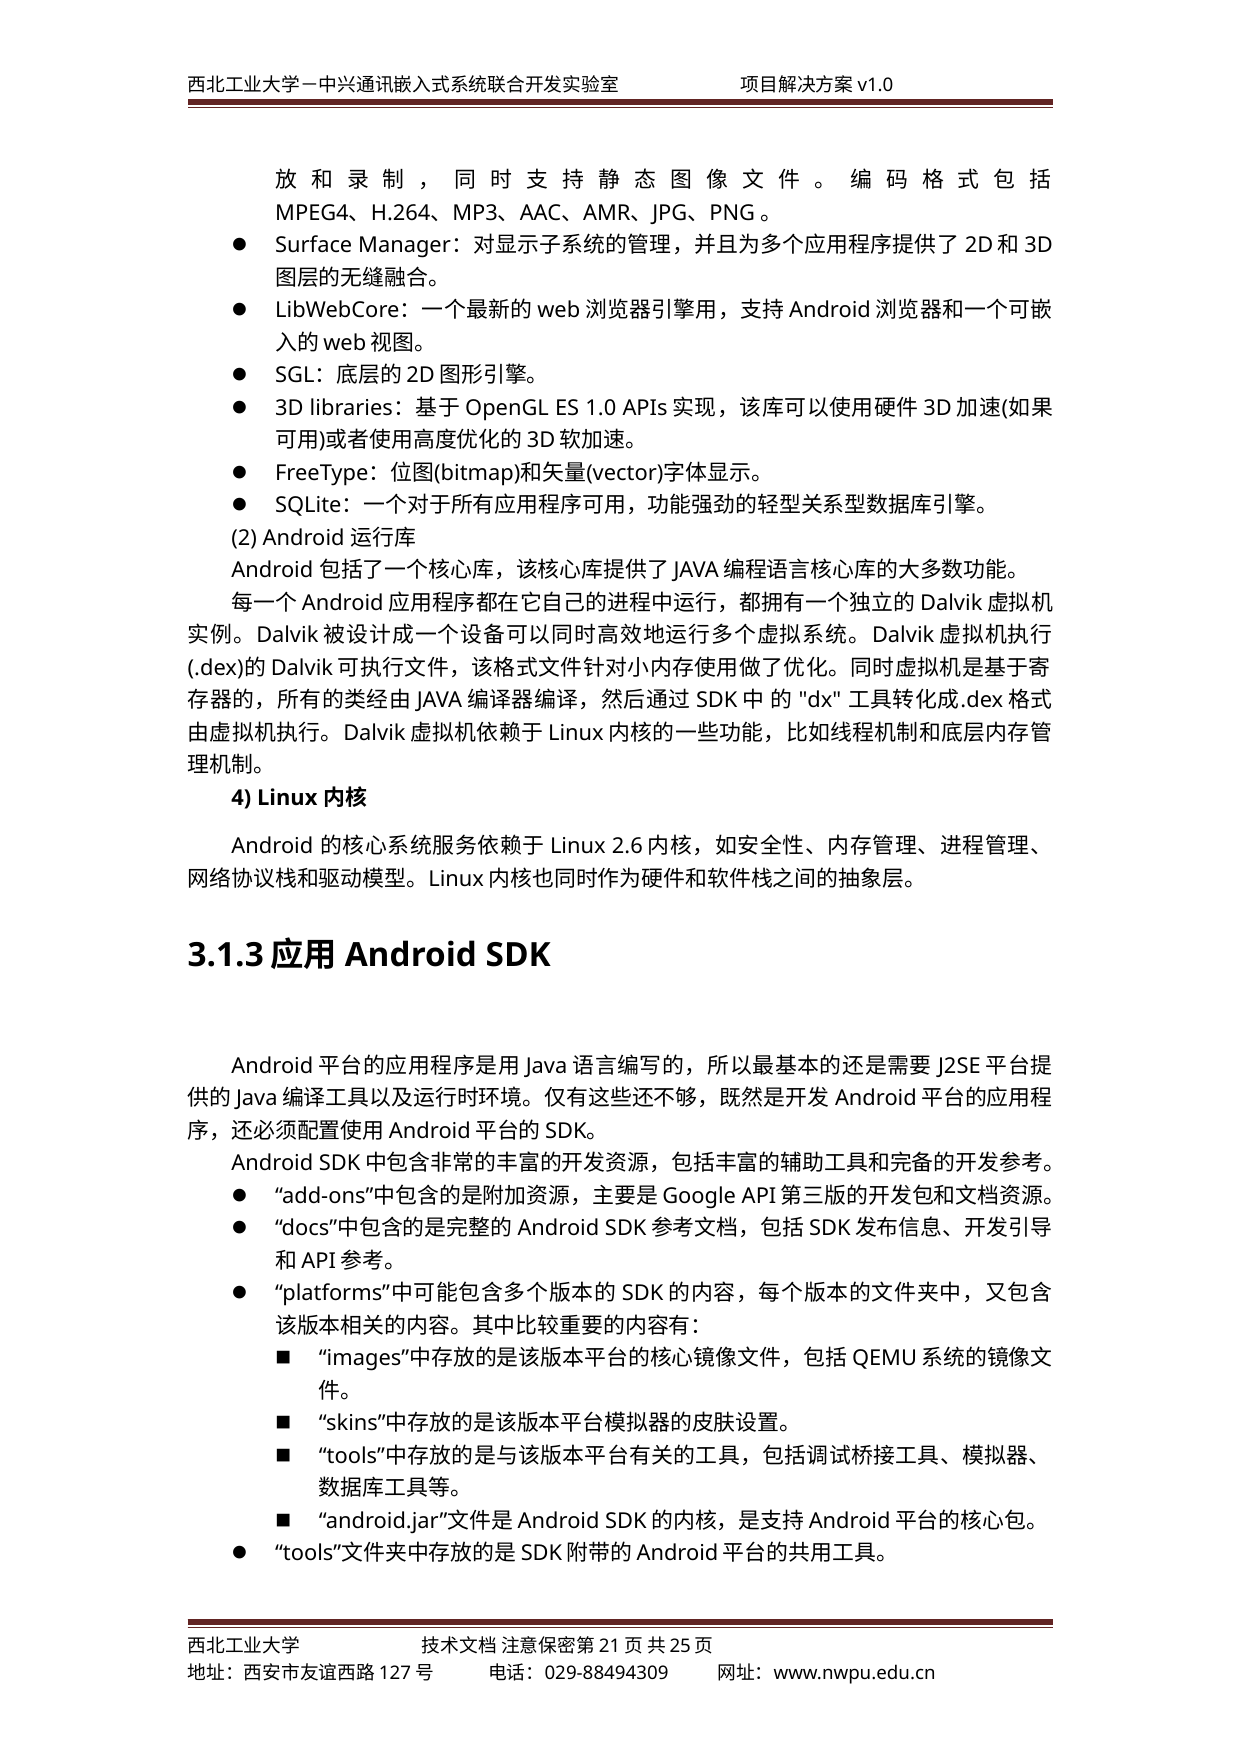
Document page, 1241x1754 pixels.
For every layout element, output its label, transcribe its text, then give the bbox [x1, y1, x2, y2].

list “skins”中存放的是该版本平台模拟器的皮肤设置。 [275, 1405, 1053, 1437]
list “docs”中包含的是完整的Android SDK参考文档，包括SDK发布信息、开发引导和API参考。 [231, 1210, 1053, 1275]
list SQLite：一个对于所有应用程序可用，功能强劲的轻型关系型数据库引擎。 [231, 487, 1053, 519]
text Android 包括了一个核心库，该核心库提供了JAVA编程语言核心库的大多数功能。 [187, 552, 1053, 584]
list SGL：底层的2D图形引擎。 [231, 357, 1053, 389]
list LibWebCore：一个最新的web浏览器引擎用，支持Android浏览器和一个可嵌入的web视图。 [231, 292, 1053, 357]
text Android SDK中包含非常的丰富的开发资源，包括丰富的辅助工具和完备的开发参考。 [187, 1145, 1053, 1177]
list “tools”文件夹中存放的是SDK附带的Android平台的共用工具。 [231, 1535, 1053, 1567]
list “images”中存放的是该版本平台的核心镜像文件，包括QEMU系统的镜像文件。 [275, 1340, 1053, 1405]
list “platforms”中可能包含多个版本的SDK的内容，每个版本的文件夹中，又包含该版本相关的内容。其中比较重要的内容有： [231, 1275, 1053, 1340]
list “add-ons”中包含的是附加资源，主要是Google API第三版的开发包和文档资源。 [231, 1177, 1053, 1210]
list “tools”中存放的是与该版本平台有关的工具，包括调试桥接工具、模拟器、数据库工具等。 [275, 1437, 1053, 1502]
text (2) Android 运行库 [187, 519, 1053, 552]
list “android.jar”文件是Android SDK的内核，是支持Android平台的核心包。 [275, 1502, 1053, 1535]
text Android平台的应用程序是用Java语言编写的，所以最基本的还是需要J2SE平台提供的Java编译工具以及运行时环境。仅有这些还不够，既然是开发Android平台的应用程序，还必须配置使用Android平台的SDK。 [187, 1047, 1053, 1145]
list 3D libraries：基于OpenGL ES 1.0 APIs实现，该库可以使用硬件3D加速(如果可用)或者使用高度优化的3D软加速。 [231, 389, 1053, 454]
list Surface Manager：对显示子系统的管理，并且为多个应用程序提供了2D和3D图层的无缝融合。 [231, 227, 1053, 292]
text 每一个Android应用程序都在它自己的进程中运行，都拥有一个独立的Dalvik虚拟机实例。Dalvik被设计成一个设备可以同时高效地运行多个虚拟系统。Dalvik虚拟机执行(.dex)的Dalvik可执行文件，该格式文件针对小内存使用做了优化。同时虚拟机是基于寄存器的，所有的类经由JAVA编译器编译，然后通过SDK中 的 "dx" 工具转化成.dex格式由虚拟机执行。Dalvik虚拟机依赖于Linux内核的一些功能，比如线程机制和底层内存管理机制。 [187, 584, 1053, 779]
text Android 的核心系统服务依赖于Linux 2.6内核，如安全性、内存管理、进程管理、网络协议栈和驱动模型。Linux内核也同时作为硬件和软件栈之间的抽象层。 [187, 828, 1053, 893]
list FreeType：位图(bitmap)和矢量(vector)字体显示。 [231, 454, 1053, 487]
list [231, 162, 1053, 227]
text 4) Linux 内核 [187, 779, 1053, 812]
subtitle 3.1.3应用 Android SDK [187, 920, 1053, 985]
